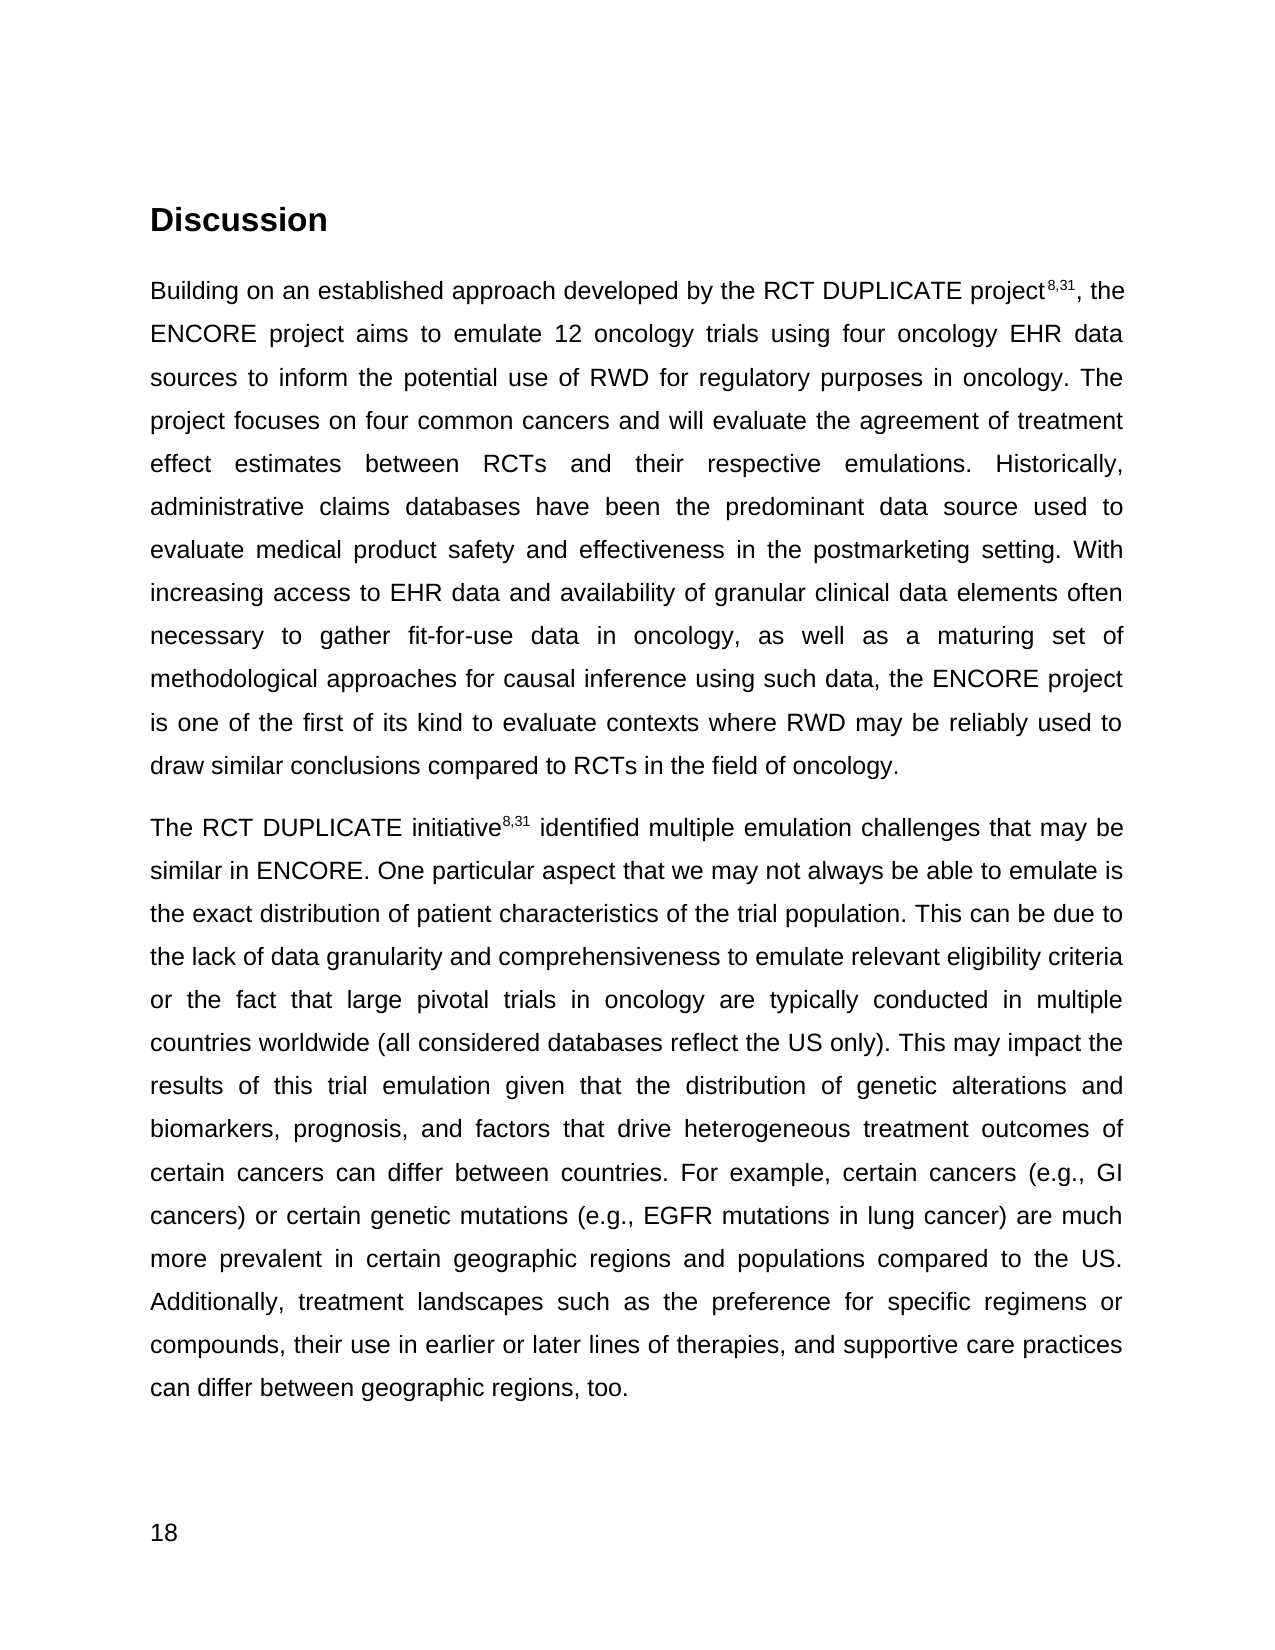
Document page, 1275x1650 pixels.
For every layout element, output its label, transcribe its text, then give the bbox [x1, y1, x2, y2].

subtitle Discussion [150, 200, 1125, 238]
text Building on an established approach developed by the RCT DUPLICATE project8,31, the ENCORE project aims to emulate 12 oncology trials using four oncology EHR data sources to inform the potential use of RWD for regulatory purposes in oncology. The project focuses on four common cancers and will evaluate the agreement of treatment effect estimates between RCTs and their respective emulations. Historically, administrative claims databases have been the predominant data source used to evaluate medical product safety and effectiveness in the postmarketing setting. With increasing access to EHR data and availability of granular clinical data elements often necessary to gather fit-for-use data in oncology, as well as a maturing set of methodological approaches for causal inference using such data, the ENCORE project is one of the first of its kind to evaluate contexts where RWD may be reliably used to draw similar conclusions compared to RCTs in the field of oncology. [150, 276, 1125, 779]
text The RCT DUPLICATE initiative8,31 identified multiple emulation challenges that may be similar in ENCORE. One particular aspect that we may not always be able to emulate is the exact distribution of patient characteristics of the trial population. This can be due to the lack of data granularity and comprehensiveness to emulate relevant eligibility criteria or the fact that large pivotal trials in oncology are typically conducted in multiple countries worldwide (all considered databases reflect the US only). This may impact the results of this trial emulation given that the distribution of genetic alterations and biomarkers, prognosis, and factors that drive heterogeneous treatment outcomes of certain cancers can differ between countries. For example, certain cancers (e.g., GI cancers) or certain genetic mutations (e.g., EGFR mutations in lung cancer) are much more prevalent in certain geographic regions and populations compared to the US. Additionally, treatment landscapes such as the preference for specific regimens or compounds, their use in earlier or later lines of therapies, and supportive care practices can differ between geographic regions, too. [150, 813, 1125, 1402]
